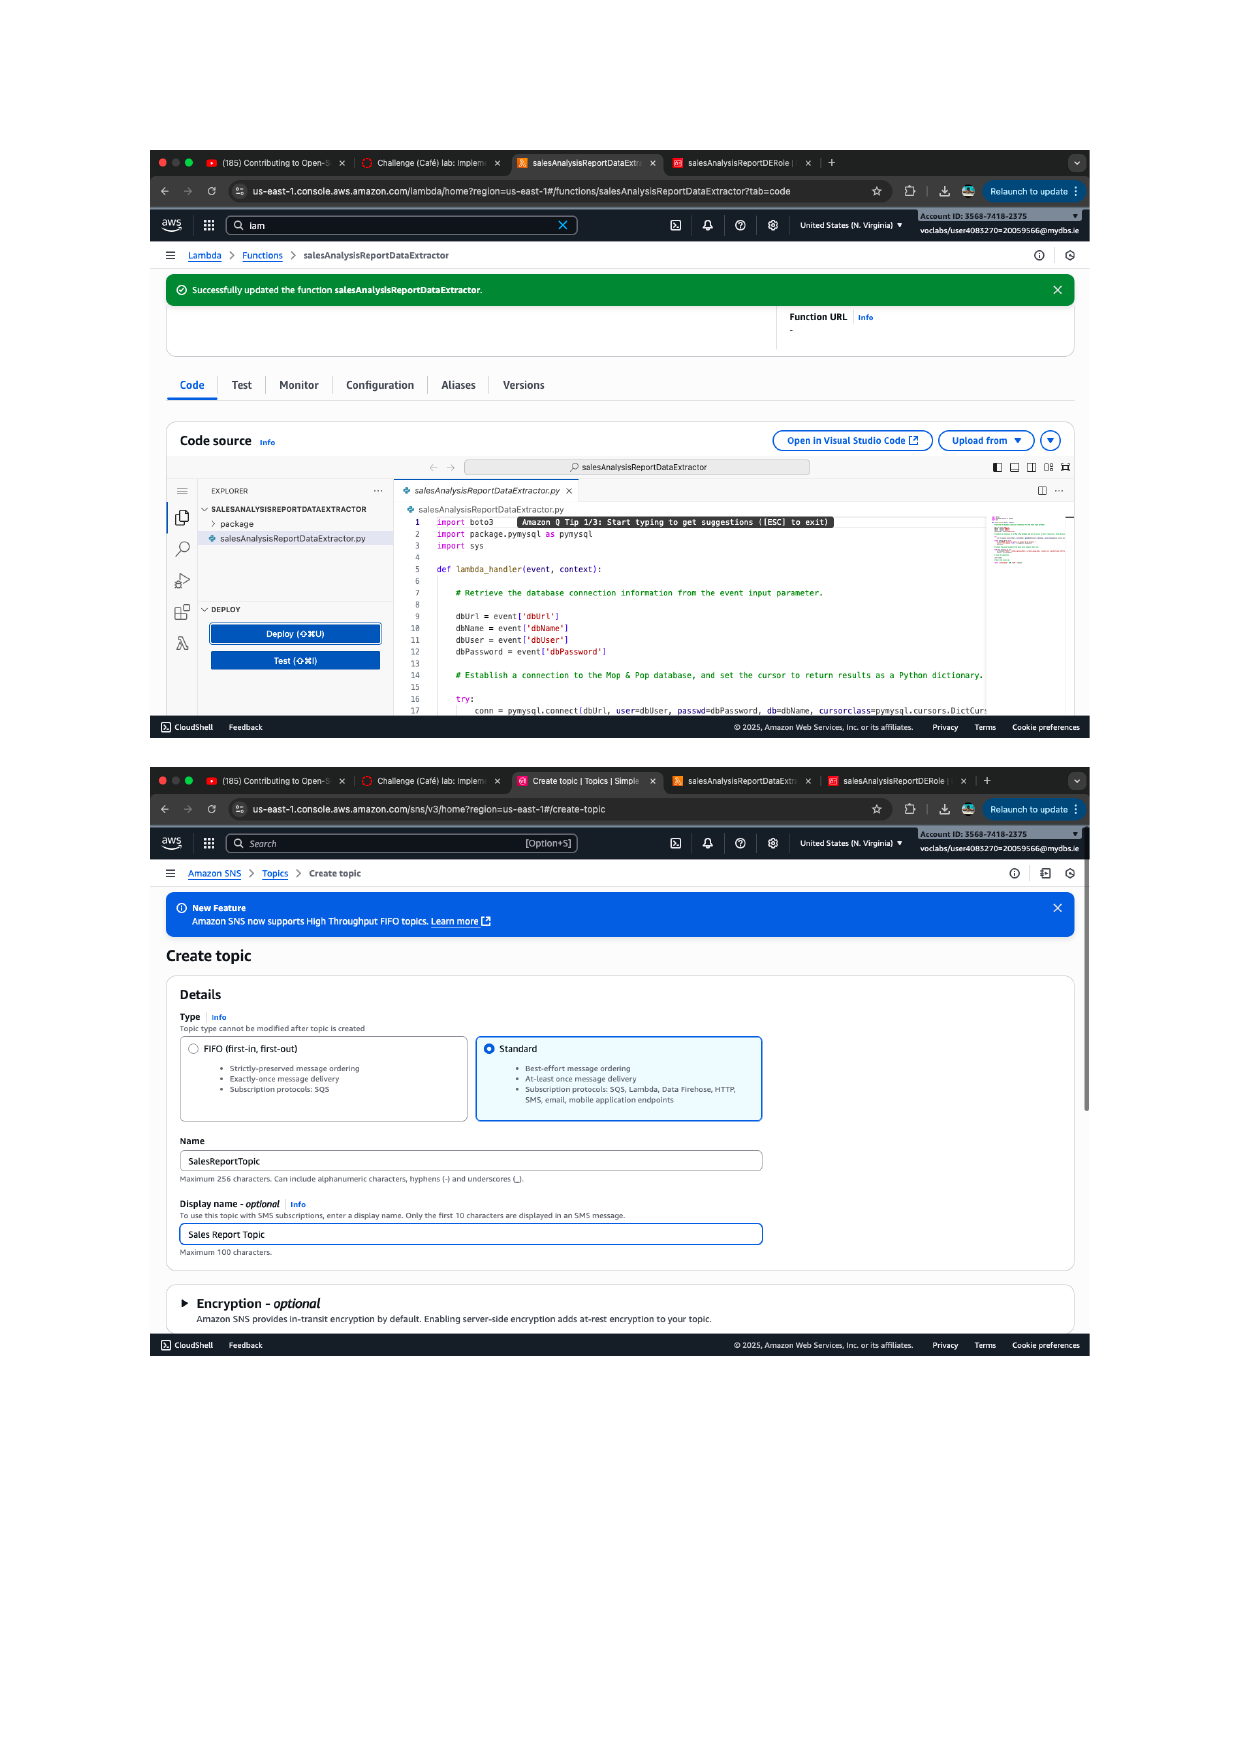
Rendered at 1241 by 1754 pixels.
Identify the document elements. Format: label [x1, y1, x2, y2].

picture [150, 150, 1090, 738]
picture [150, 767, 1090, 1356]
